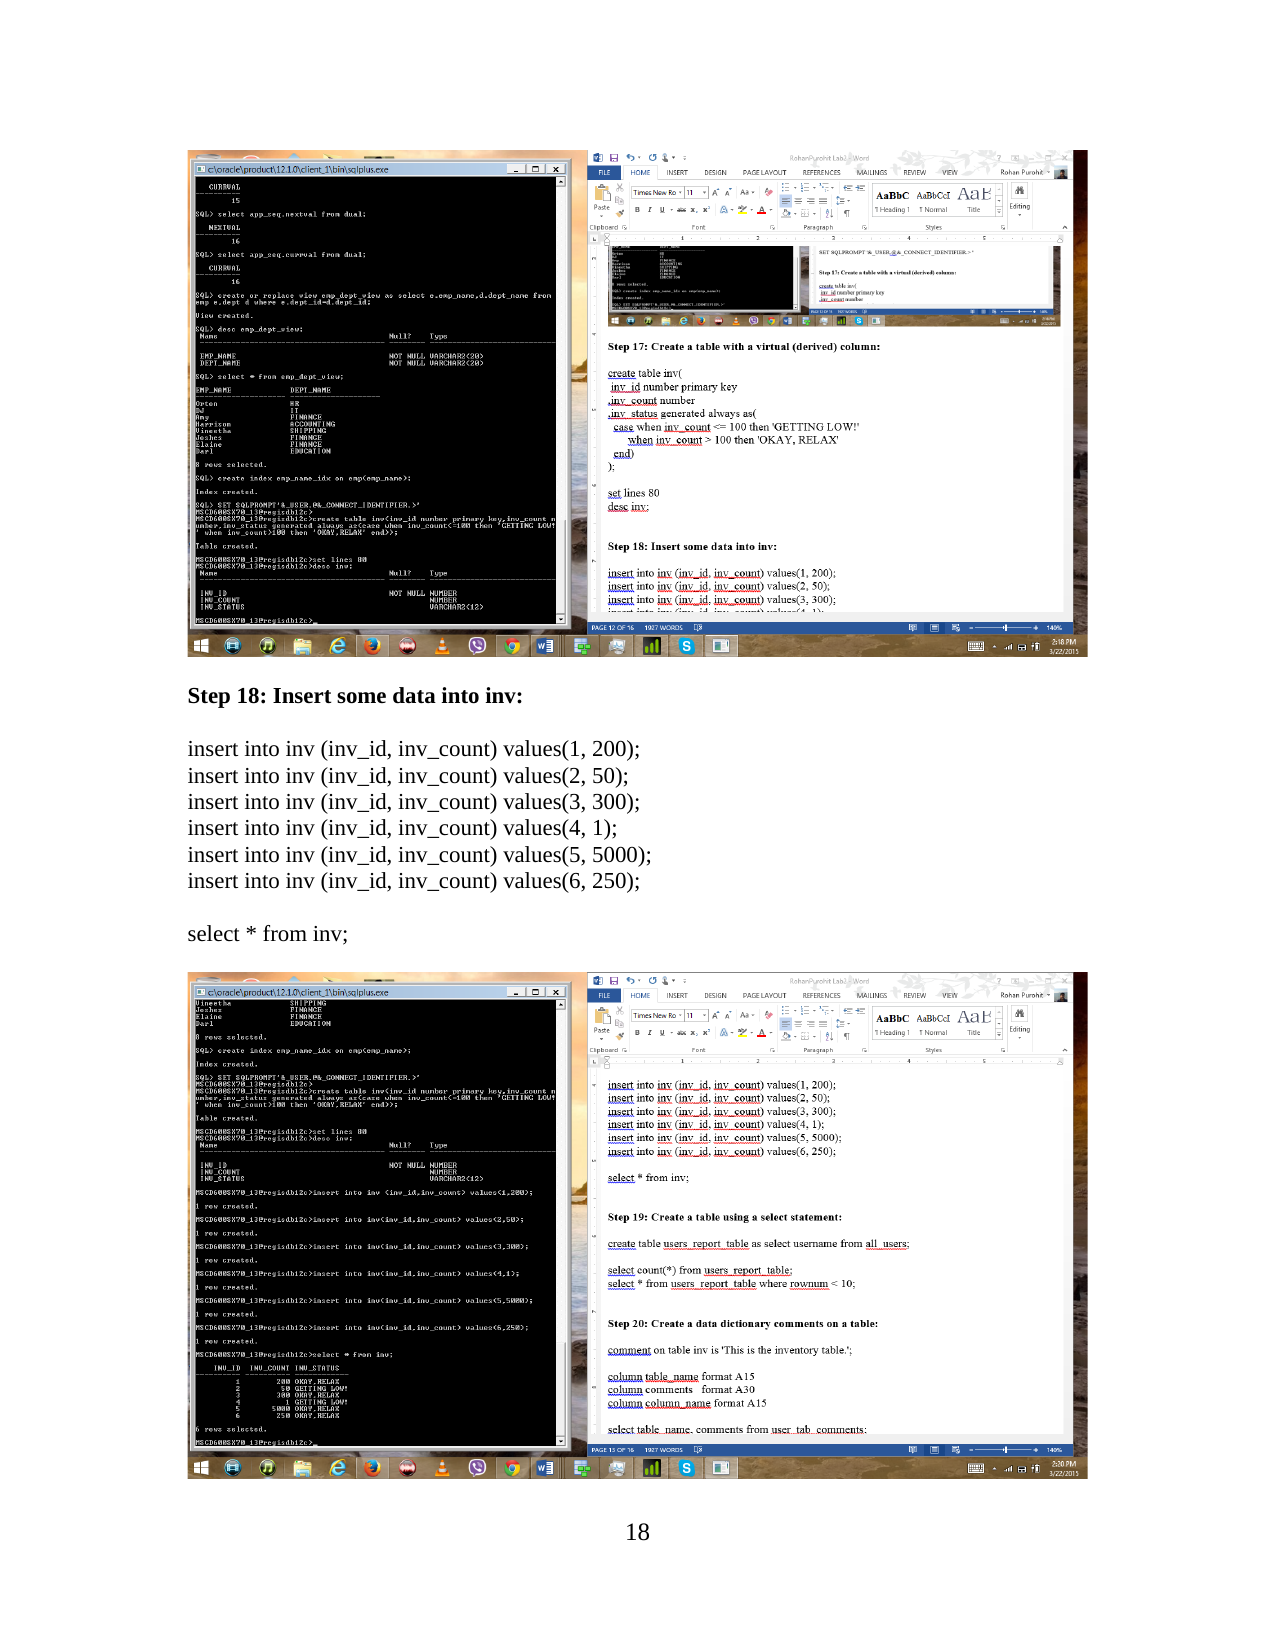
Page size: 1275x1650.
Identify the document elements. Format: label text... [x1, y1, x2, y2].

text insert into inv (inv_id, inv_count) values(2, 50); [187, 762, 1087, 788]
picture [187, 972, 1088, 1479]
text insert into inv (inv_id, inv_count) values(5, 5000); [187, 841, 1087, 867]
text insert into inv (inv_id, inv_count) values(3, 300); [187, 788, 1087, 814]
text insert into inv (inv_id, inv_count) values(6, 250); [187, 867, 1087, 893]
text insert into inv (inv_id, inv_count) values(4, 1); [187, 814, 1087, 841]
text select * from inv; [187, 920, 1087, 946]
subtitle Step 18: Insert some data into inv: [187, 683, 1087, 709]
text insert into inv (inv_id, inv_count) values(1, 200); [187, 735, 1087, 762]
picture [187, 150, 1088, 657]
